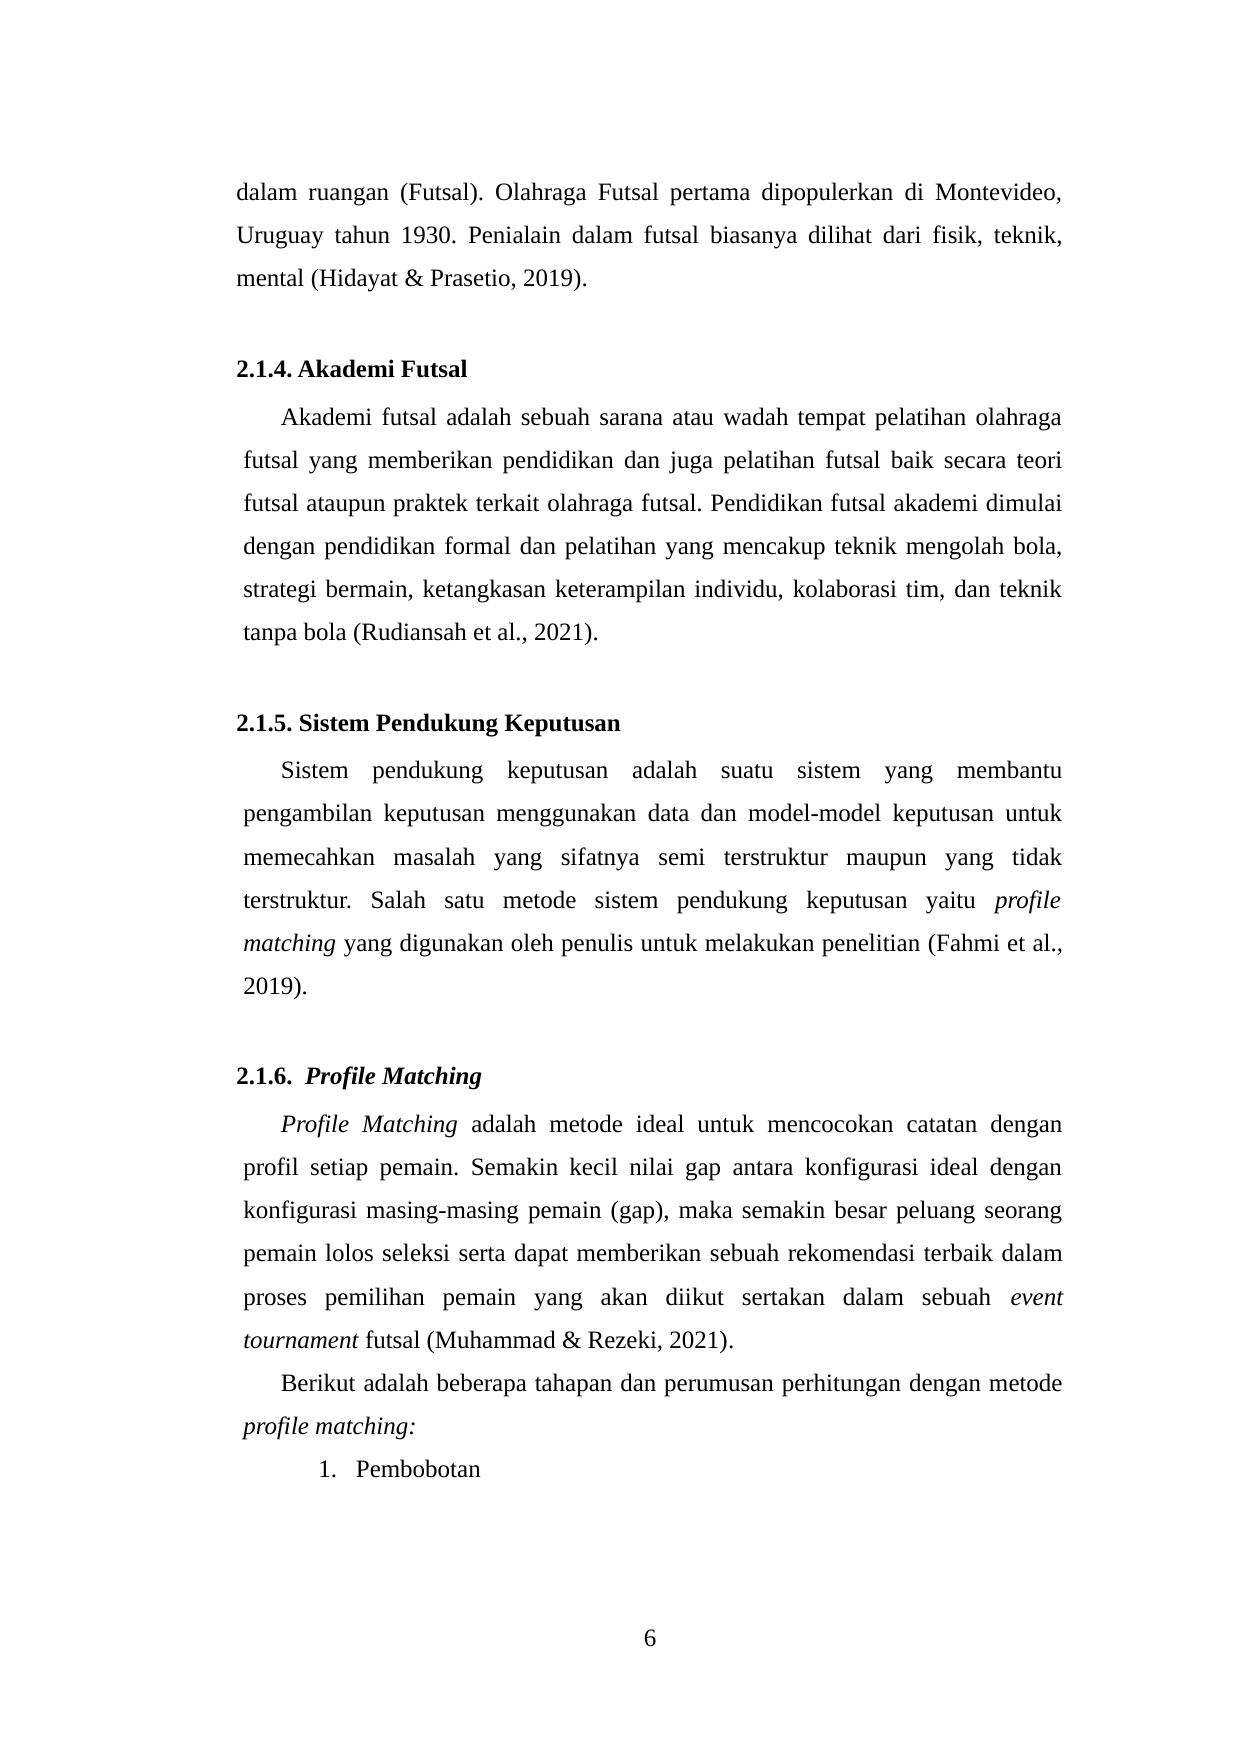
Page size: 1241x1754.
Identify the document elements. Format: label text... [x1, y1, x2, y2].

subtitle 2.1.5. Sistem Pendukung Keputusan [236, 708, 1063, 736]
text Profile Matching adalah metode ideal untuk mencocokan catatan dengan profil setiap pemain. Semakin kecil nilai gap antara konfigurasi ideal dengan konfigurasi masing-masing pemain (gap), maka semakin besar peluang seorang pemain lolos seleksi serta dapat memberikan sebuah rekomendasi terbaik dalam proses pemilihan pemain yang akan diikut sertakan dalam sebuah event tournament futsal (Muhammad & Rezeki, 2021). [243, 1109, 1063, 1353]
text Sistem pendukung keputusan adalah suatu sistem yang membantu pengambilan keputusan menggunakan data dan model-model keputusan untuk memecahkan masalah yang sifatnya semi terstruktur maupun yang tidak terstruktur. Salah satu metode sistem pendukung keputusan yaitu profile matching yang digunakan oleh penulis untuk melakukan penelitian (Fahmi et al., 2019). [243, 755, 1063, 1000]
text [236, 177, 1063, 292]
text Berikut adalah beberapa tahapan dan perumusan perhitungan dengan metode profile matching: [243, 1368, 1063, 1440]
list Pembobotan [318, 1454, 1063, 1483]
subtitle 2.1.4. Akademi Futsal [236, 354, 1063, 383]
subtitle 2.1.6. Profile Matching [236, 1061, 1063, 1090]
text Akademi futsal adalah sebuah sarana atau wadah tempat pelatihan olahraga futsal yang memberikan pendidikan dan juga pelatihan futsal baik secara teori futsal ataupun praktek terkait olahraga futsal. Pendidikan futsal akademi dimulai dengan pendidikan formal dan pelatihan yang mencakup teknik mengolah bola, strategi bermain, ketangkasan keterampilan individu, kolaborasi tim, dan teknik tanpa bola (Rudiansah et al., 2021). [243, 402, 1063, 646]
